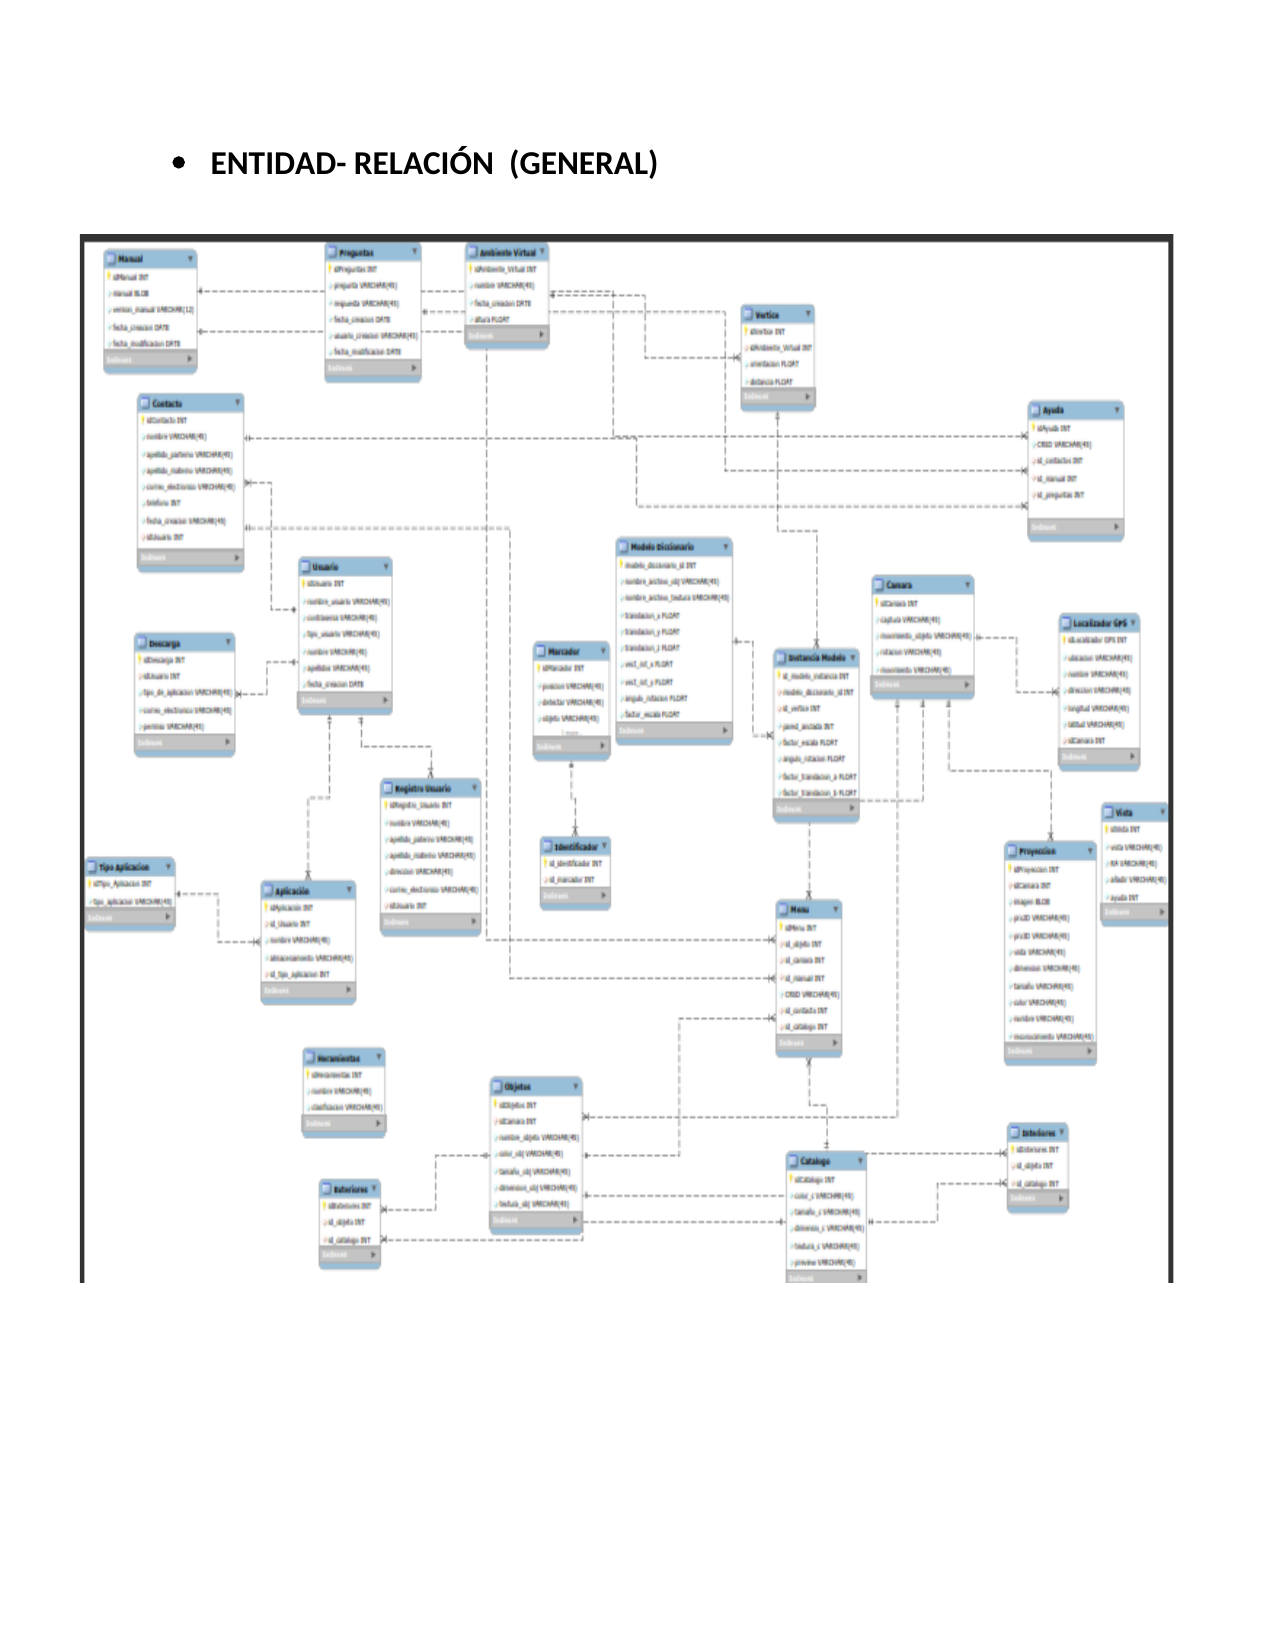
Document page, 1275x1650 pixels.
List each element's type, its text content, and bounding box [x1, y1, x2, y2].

picture [79, 234, 1174, 1283]
list ENTIDAD- RELACIÓN (GENERAL) [173, 142, 1096, 182]
